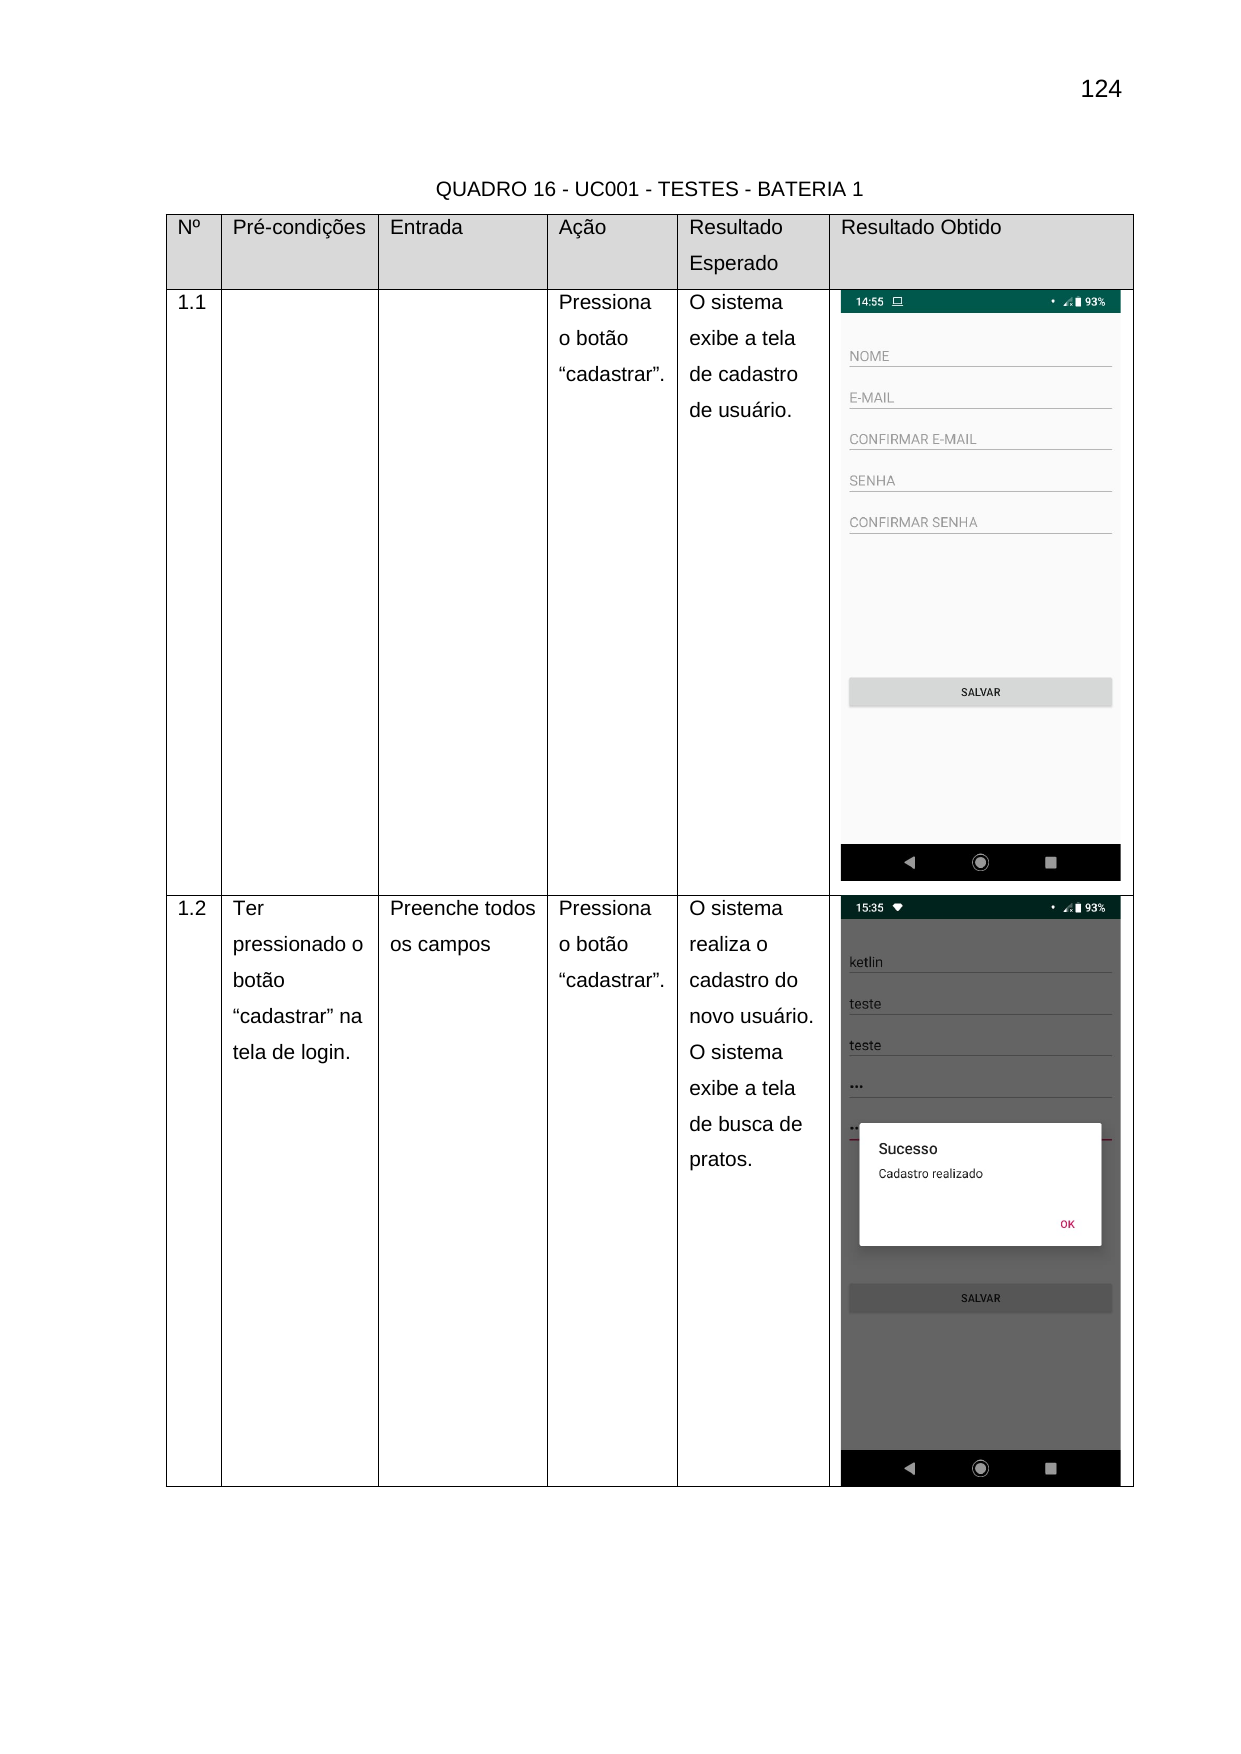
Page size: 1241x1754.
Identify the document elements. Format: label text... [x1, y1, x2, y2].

picture [840, 290, 1121, 881]
table_cell [830, 896, 840, 1486]
table_header Resultado Obtido [830, 215, 1133, 289]
table_cell [830, 290, 1133, 895]
table_cell [222, 290, 378, 895]
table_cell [222, 896, 378, 1486]
table_cell Pressiona o botão “cadastrar”. [548, 896, 677, 1486]
table_cell 1.1 [167, 290, 221, 895]
table_cell [379, 290, 547, 895]
table_header Entrada [379, 215, 547, 289]
table_header Nº [167, 215, 221, 289]
table_header Resultado Esperado [678, 215, 829, 289]
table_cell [678, 896, 829, 1486]
table_cell 1.2 [167, 896, 221, 1486]
table_header Pré-condições [222, 215, 378, 289]
table_cell [1121, 896, 1133, 1486]
table_cell Preenche todos os campos [379, 896, 547, 1486]
table_cell O sistema exibe a tela de cadastro de usuário. [678, 290, 829, 895]
text QUADRO 16 - UC001 - TESTES - BATERIA 1 [177, 177, 1122, 201]
picture [840, 895, 1121, 1487]
table_cell Pressiona o botão “cadastrar”. [548, 290, 677, 895]
table_header Ação [548, 215, 677, 289]
